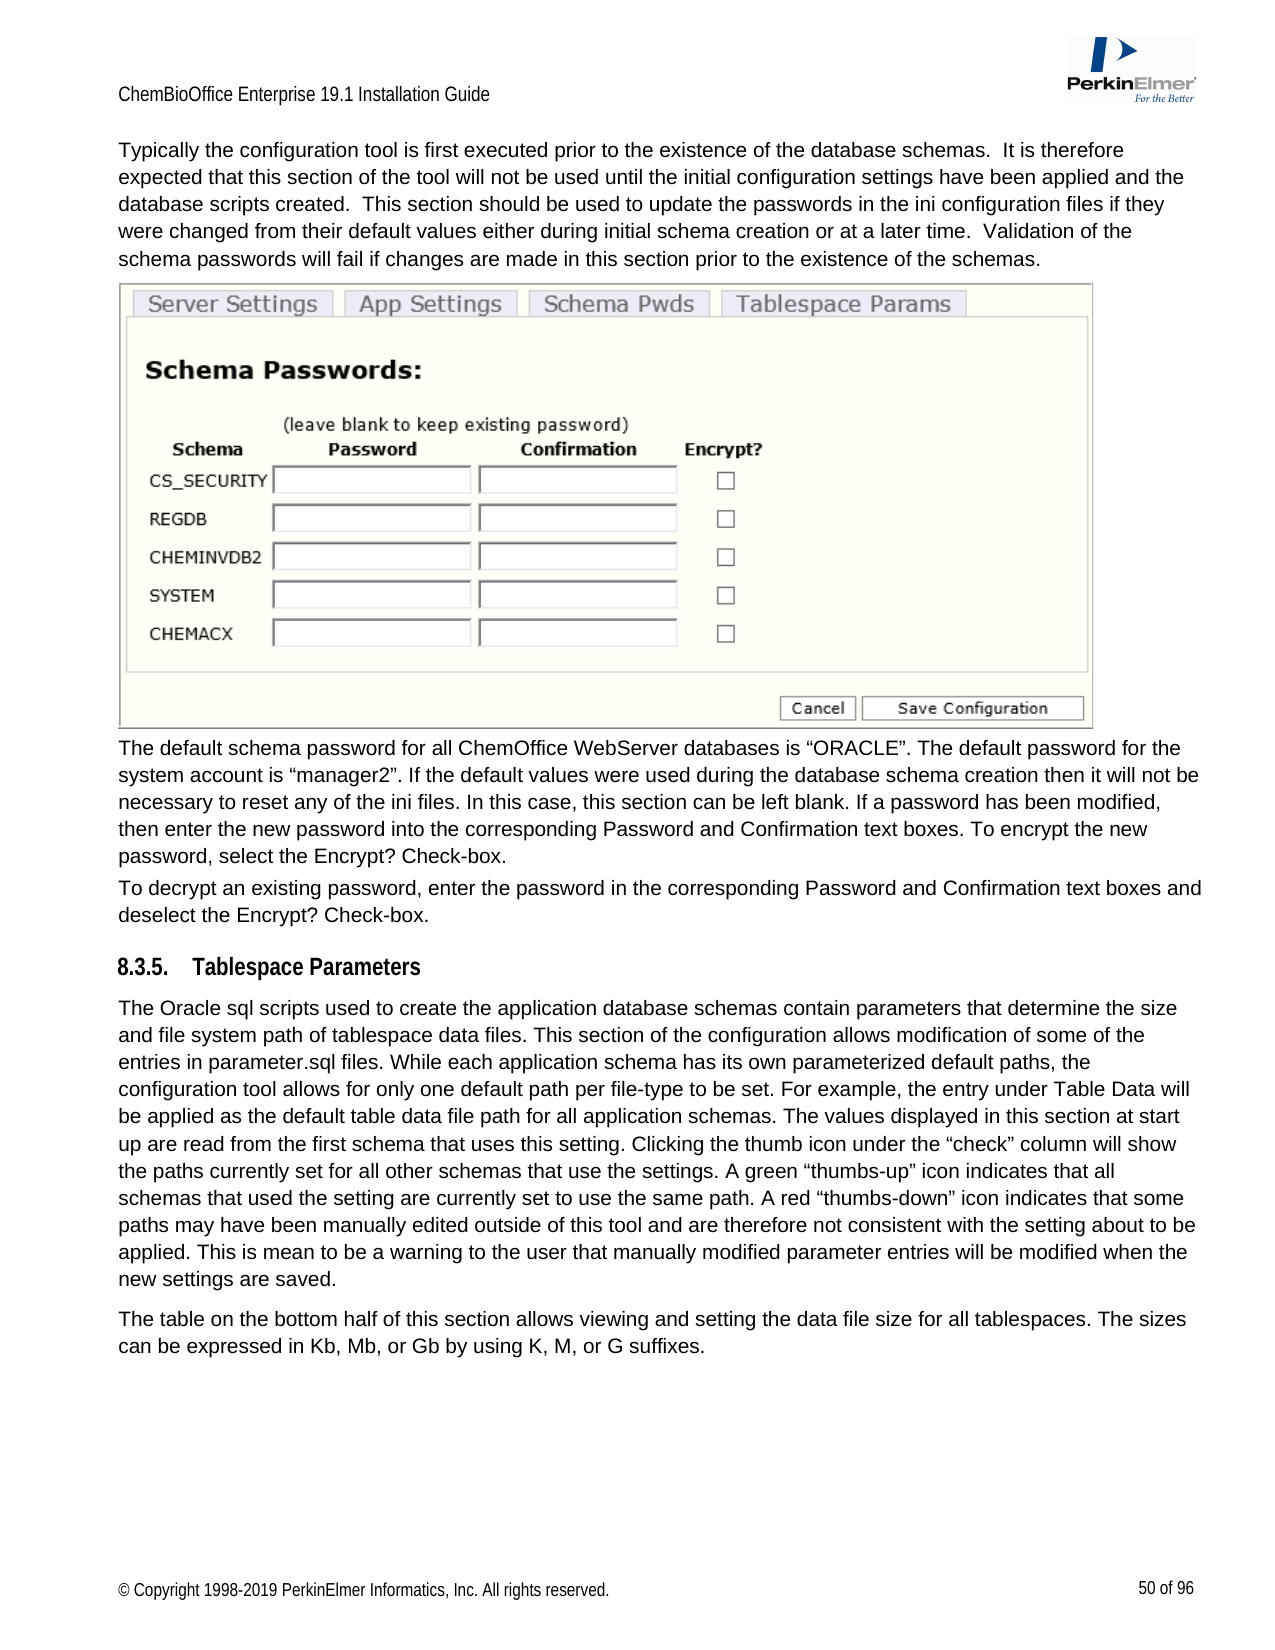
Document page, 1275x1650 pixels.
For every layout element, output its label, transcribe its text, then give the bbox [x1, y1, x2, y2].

text To decrypt an existing password, enter the password in the corresponding Password and Confirmation text boxes and deselect the Encrypt? Check-box. [118, 872, 1204, 927]
picture [1067, 37, 1197, 102]
picture [118, 282, 1094, 729]
subtitle Tablespace Parameters [117, 952, 1204, 980]
text The default schema password for all ChemOffice WebServer databases is “ORACLE”. The default password for the system account is “manager2”. If the default values were used during the database schema creation then it will not be necessary to reset any of the ini files. In this case, this section can be left blank. If a password has been modified, then enter the new password into the corresponding Password and Confirmation text boxes. To encrypt the new password, select the Encrypt? Check-box. [118, 733, 1204, 868]
list The table on the bottom half of this section allows viewing and setting the data file size for all tablespaces. The sizes can be expressed in Kb, Mb, or Gb by using K, M, or G suffixes. [118, 1303, 1204, 1357]
text Typically the configuration tool is first executed prior to the existence of the database schemas. It is therefore expected that this section of the tool will not be used until the initial configuration settings have been applied and the database scripts created. This section should be used to update the passwords in the ini configuration files if they were changed from their default values either during initial schema creation or at a later time. Validation of the schema passwords will fail if changes are made in this section prior to the existence of the schemas. [118, 135, 1204, 270]
list The Oracle sql scripts used to create the application database schemas contain parameters that determine the size and file system path of tablespace data files. This section of the configuration allows modification of some of the entries in parameter.sql files. While each application schema has its own parameterized default paths, the configuration tool allows for only one default path per file-type to be set. For example, the entry under Table Data will be applied as the default table data file path for all application schemas. The values displayed in this section at start up are read from the first schema that uses this setting. Clicking the thumb icon under the “check” column will show the paths currently set for all other schemas that use the settings. A green “thumbs-up” icon indicates that all schemas that used the setting are currently set to use the same path. A red “thumbs-down” icon indicates that some paths may have been manually edited outside of this tool and are therefore not consistent with the setting about to be applied. This is mean to be a warning to the user that manually modified parameter entries will be modified when the new settings are saved. [118, 993, 1204, 1291]
